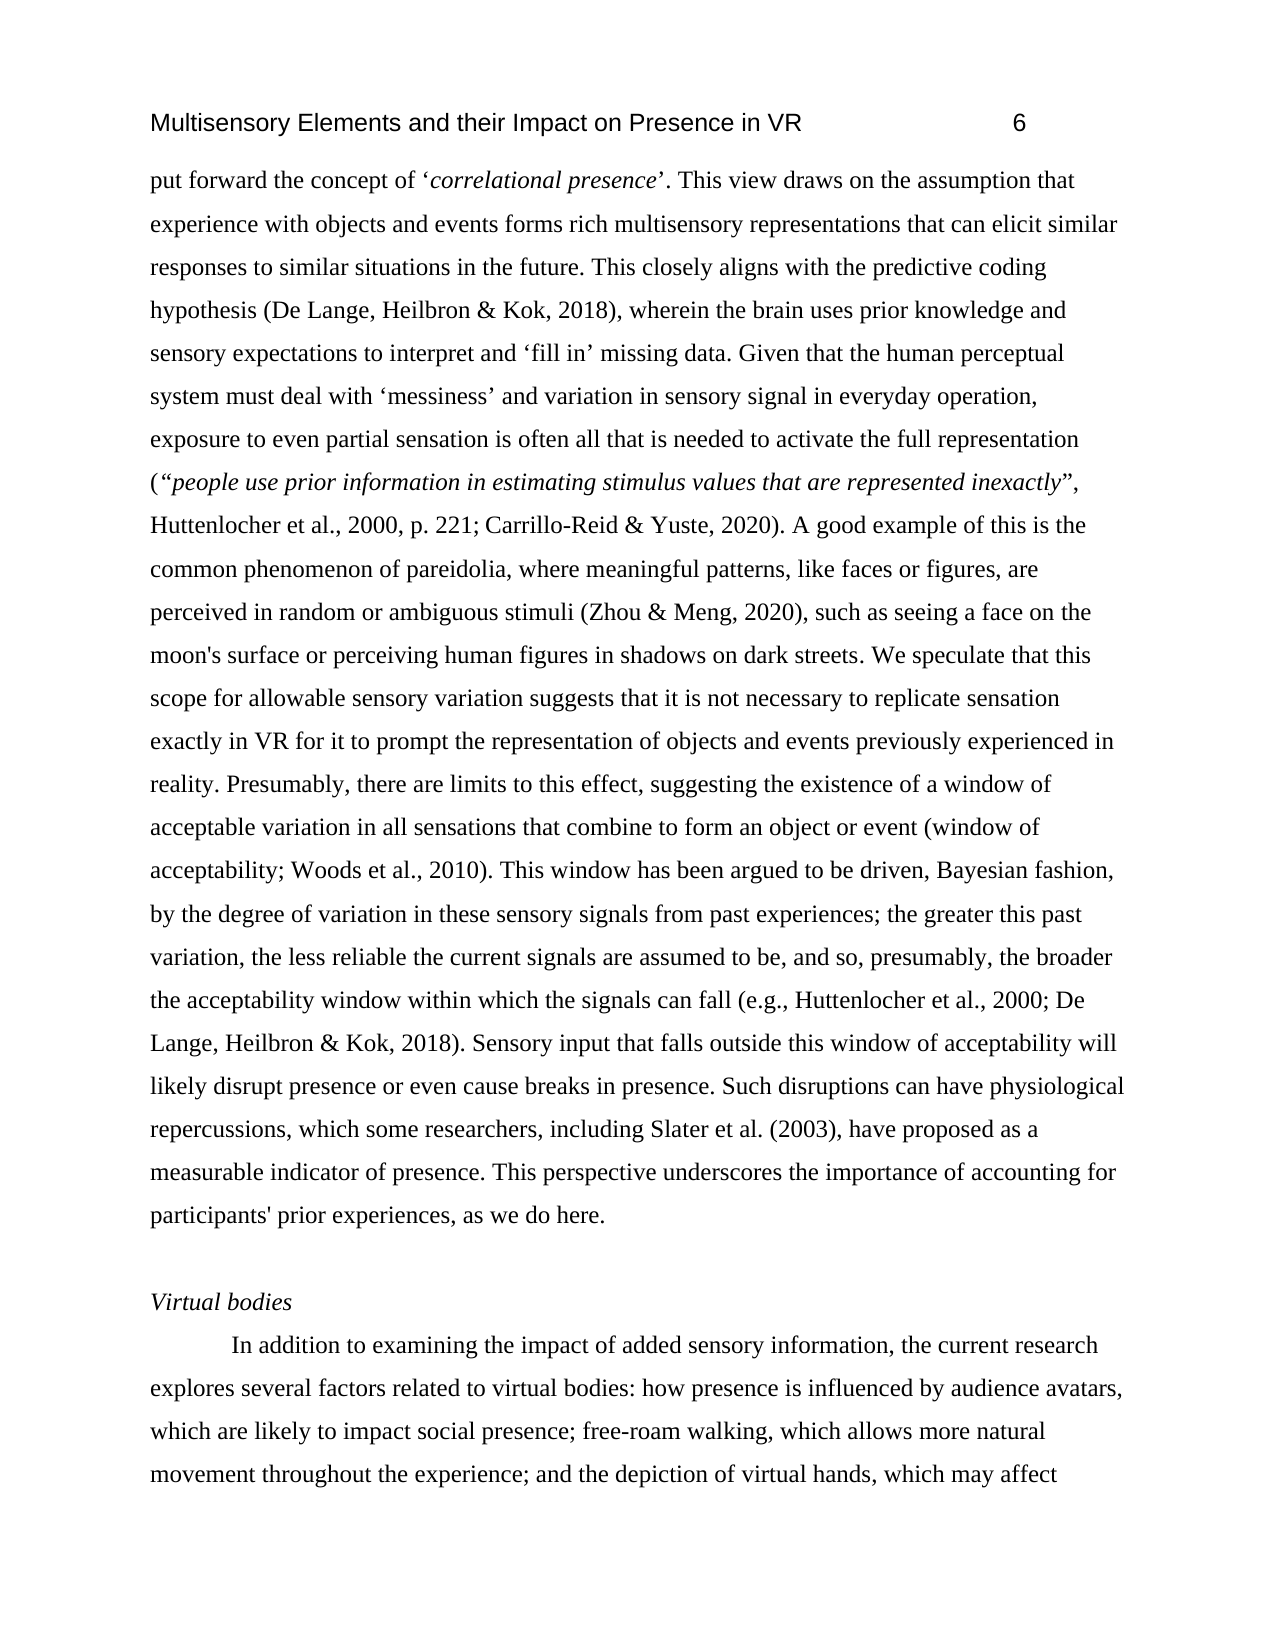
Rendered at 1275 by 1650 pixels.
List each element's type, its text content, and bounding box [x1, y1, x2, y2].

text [150, 166, 1125, 1229]
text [150, 1330, 1125, 1488]
subtitle Virtual bodies [150, 1287, 1125, 1316]
